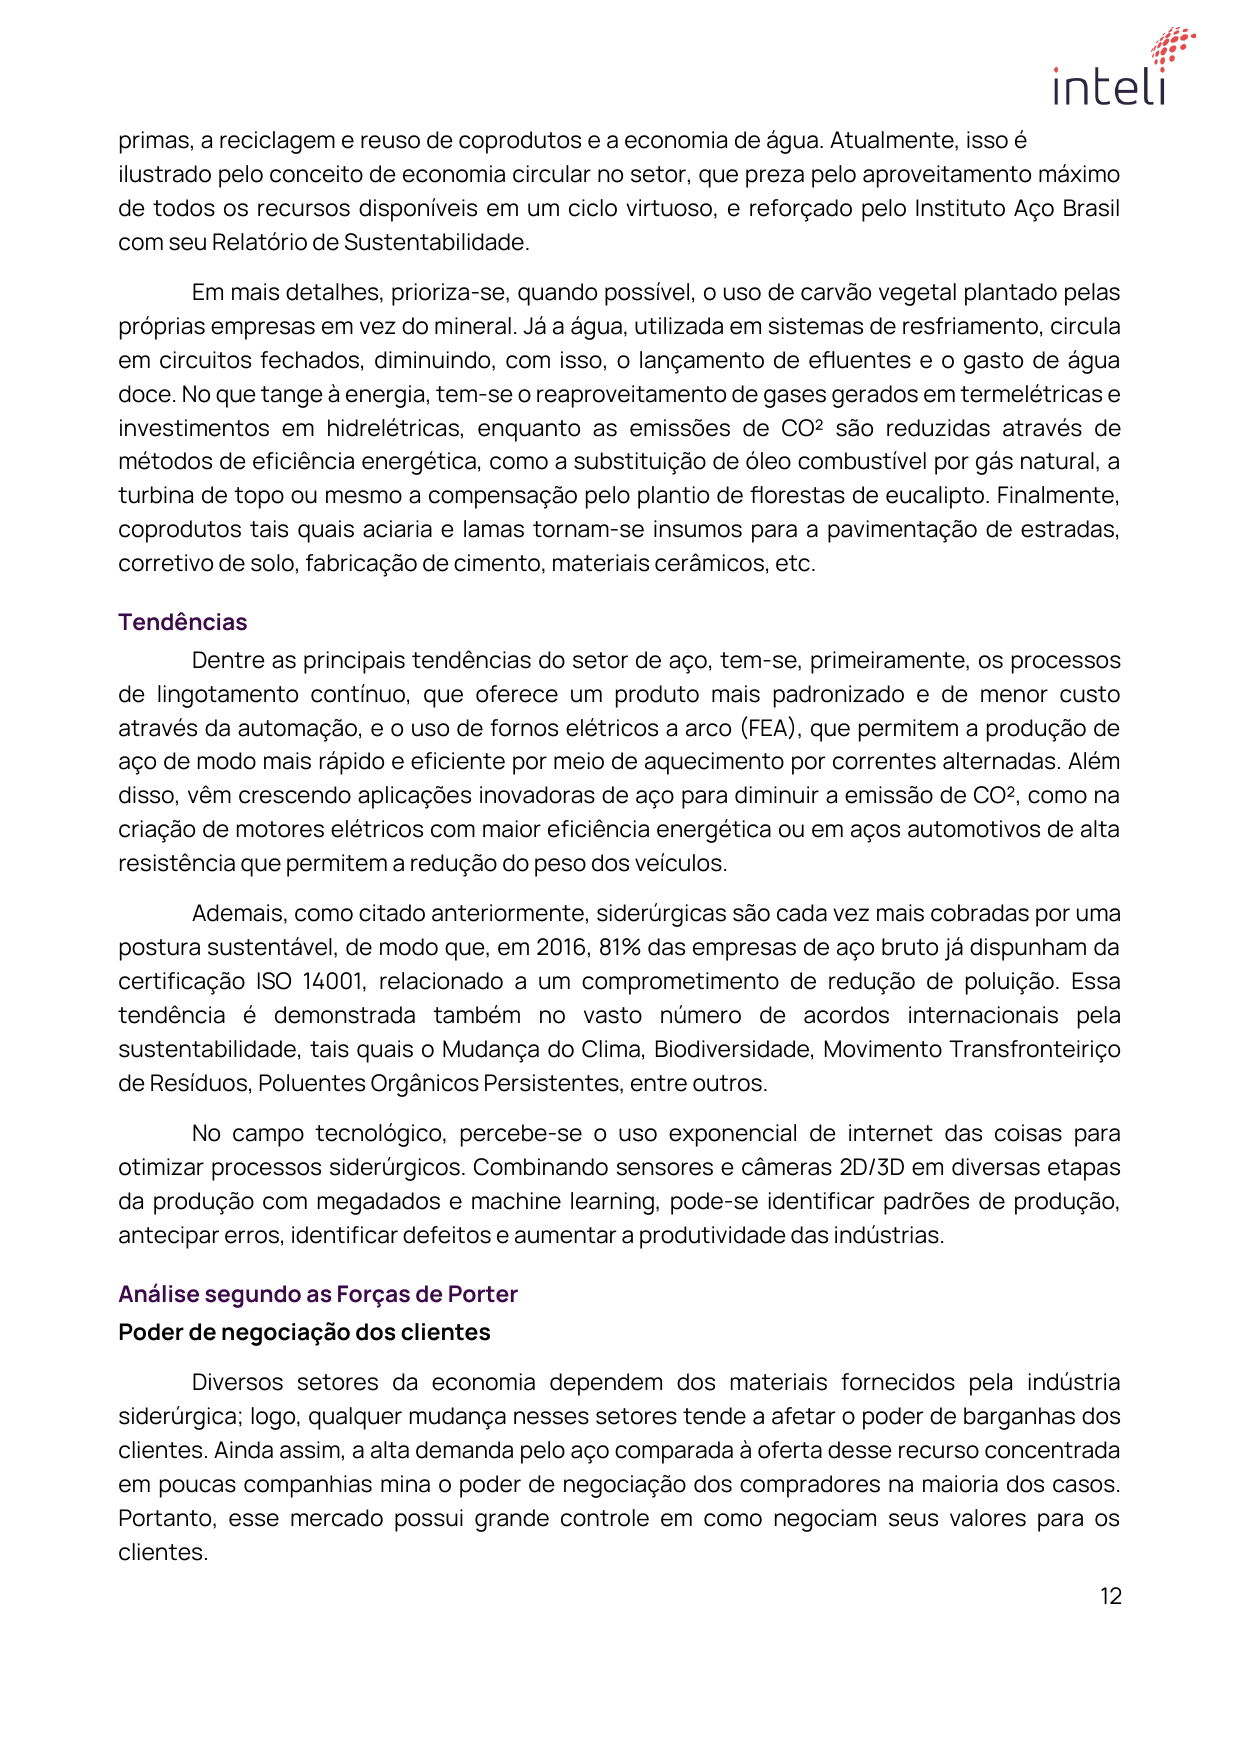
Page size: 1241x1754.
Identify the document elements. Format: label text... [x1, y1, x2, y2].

text Ademais, como citado anteriormente, siderúrgicas são cada vez mais cobradas por uma postura sustentável, de modo que, em 2016, 81% das empresas de aço bruto já dispunham da certificação ISO 14001, relacionado a um comprometimento de redução de poluição. Essa tendência é demonstrada também no vasto número de acordos internacionais pela sustentabilidade, tais quais o Mudança do Clima, Biodiversidade, Movimento Transfronteiriço de Resíduos, Poluentes Orgânicos Persistentes, entre outros. [118, 897, 1122, 1098]
picture [1054, 27, 1197, 105]
subtitle Análise segundo as Forças de Porter [118, 1278, 1122, 1309]
text Diversos setores da economia dependem dos materiais fornecidos pela indústria siderúrgica; logo, qualquer mudança nesses setores tende a afetar o poder de barganhas dos clientes. Ainda assim, a alta demanda pelo aço comparada à oferta desse recurso concentrada em poucas companhias mina o poder de negociação dos compradores na maioria dos casos. Portanto, esse mercado possui grande controle em como negociam seus valores para os clientes. [118, 1366, 1122, 1567]
text Dentre as principais tendências do setor de aço, tem-se, primeiramente, os processos de lingotamento contínuo, que oferece um produto mais padronizado e de menor custo através da automação, e o uso de fornos elétricos a arco (FEA), que permitem a produção de aço de modo mais rápido e eficiente por meio de aquecimento por correntes alternadas. Além disso, vêm crescendo aplicações inovadoras de aço para diminuir a emissão de CO², como na criação de motores elétricos com maior eficiência energética ou em aços automotivos de alta resistência que permitem a redução do peso dos veículos. [118, 644, 1122, 878]
text Poder de negociação dos clientes [118, 1316, 1122, 1347]
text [118, 124, 1122, 257]
text No campo tecnológico, percebe-se o uso exponencial de internet das coisas para otimizar processos siderúrgicos. Combinando sensores e câmeras 2D/3D em diversas etapas da produção com megadados e machine learning, pode-se identificar padrões de produção, antecipar erros, identificar defeitos e aumentar a produtividade das indústrias. [118, 1117, 1122, 1250]
subtitle Tendências [118, 606, 1122, 637]
text Em mais detalhes, prioriza-se, quando possível, o uso de carvão vegetal plantado pelas próprias empresas em vez do mineral. Já a água, utilizada em sistemas de resfriamento, circula em circuitos fechados, diminuindo, com isso, o lançamento de efluentes e o gasto de água doce. No que tange à energia, tem-se o reaproveitamento de gases gerados em termelétricas e investimentos em hidrelétricas, enquanto as emissões de CO² são reduzidas através de métodos de eficiência energética, como a substituição de óleo combustível por gás natural, a turbina de topo ou mesmo a compensação pelo plantio de florestas de eucalipto. Finalmente, coprodutos tais quais aciaria e lamas tornam-se insumos para a pavimentação de estradas, corretivo de solo, fabricação de cimento, materiais cerâmicos, etc. [118, 276, 1122, 578]
